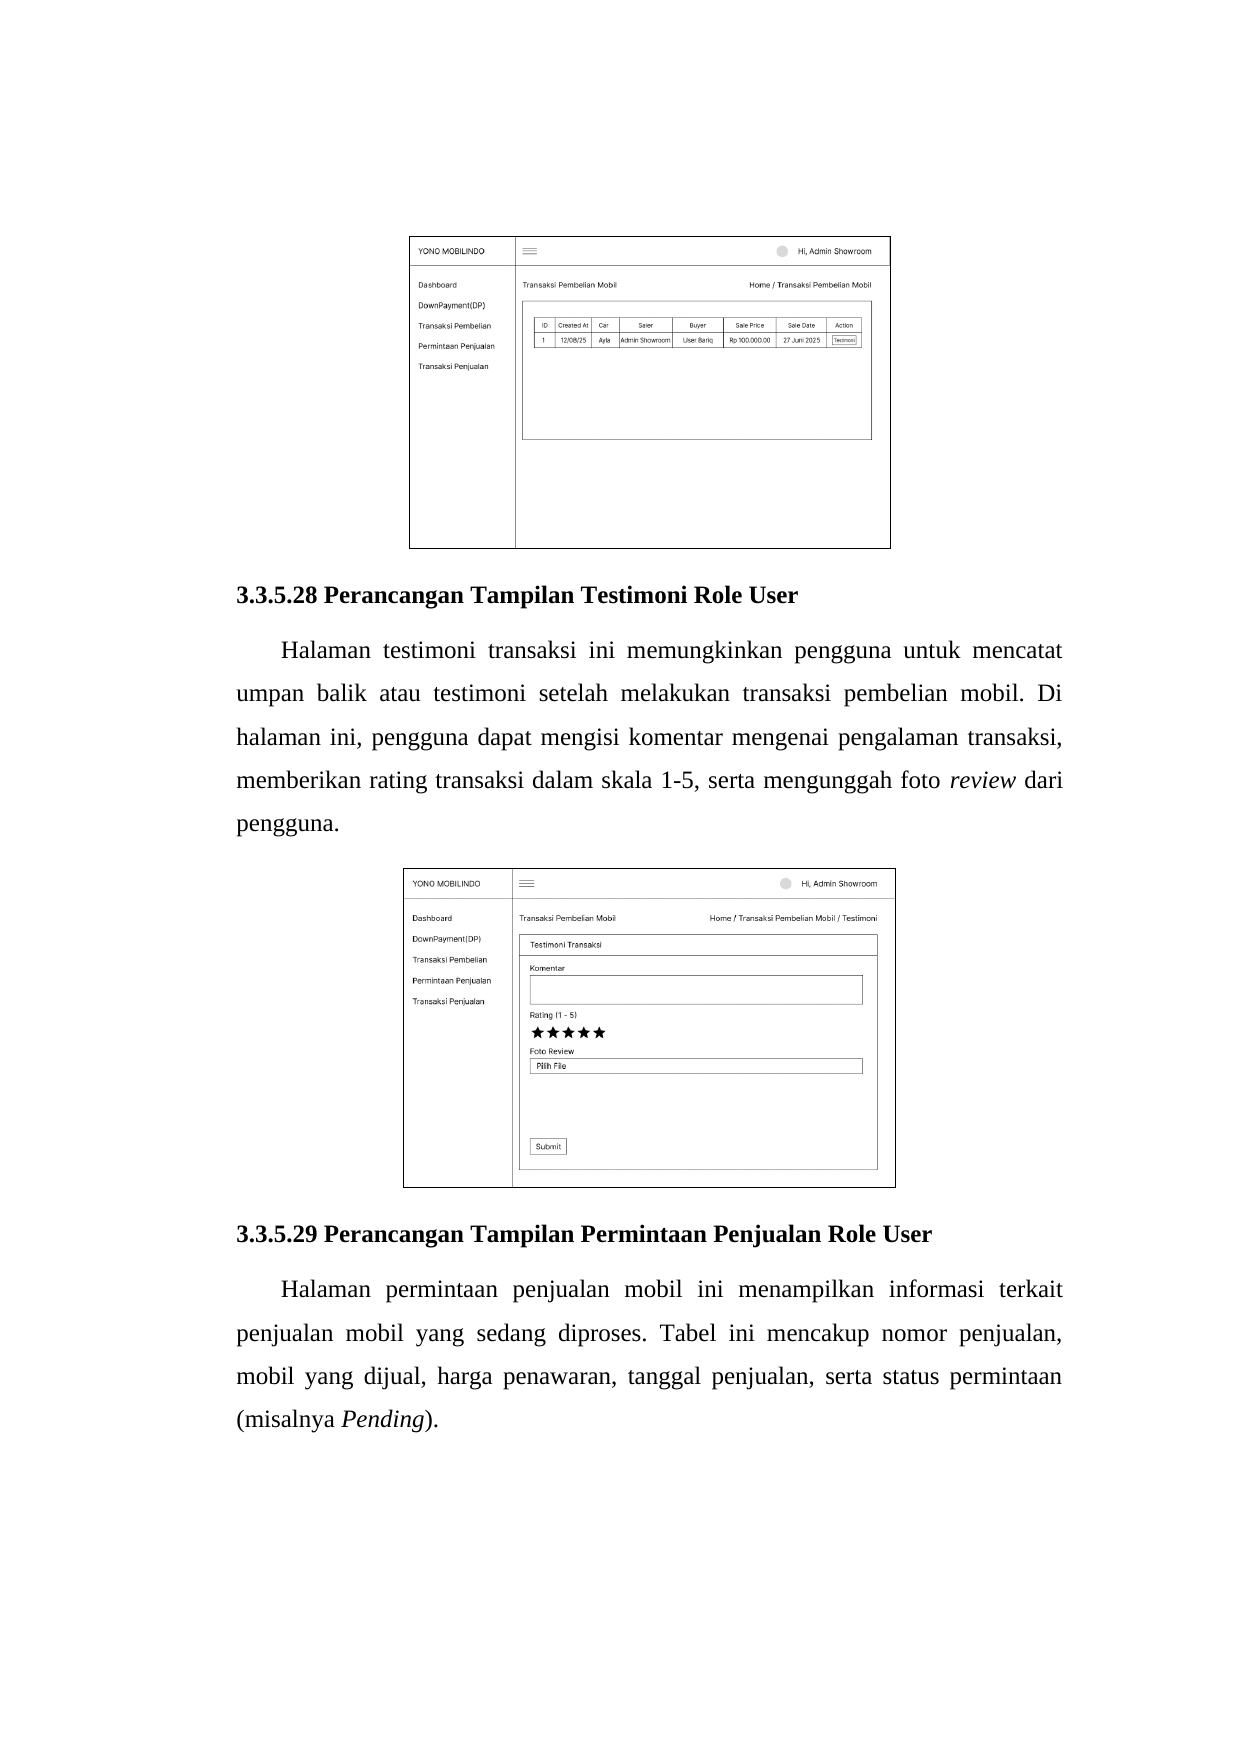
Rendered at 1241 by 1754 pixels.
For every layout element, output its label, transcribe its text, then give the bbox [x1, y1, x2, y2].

subtitle 3.3.5.29 Perancangan Tampilan Permintaan Penjualan Role User [236, 1219, 1063, 1248]
picture [404, 869, 895, 1187]
picture [410, 237, 890, 548]
subtitle 3.3.5.28 Perancangan Tampilan Testimoni Role User [236, 580, 1063, 608]
text Halaman permintaan penjualan mobil ini menampilkan informasi terkait penjualan mobil yang sedang diproses. Tabel ini mencakup nomor penjualan, mobil yang dijual, harga penawaran, tanggal penjualan, serta status permintaan (misalnya Pending). [236, 1274, 1063, 1433]
text Halaman testimoni transaksi ini memungkinkan pengguna untuk mencatat umpan balik atau testimoni setelah melakukan transaksi pembelian mobil. Di halaman ini, pengguna dapat mengisi komentar mengenai pengalaman transaksi, memberikan rating transaksi dalam skala 1-5, serta mengunggah foto review dari pengguna. [236, 635, 1063, 837]
